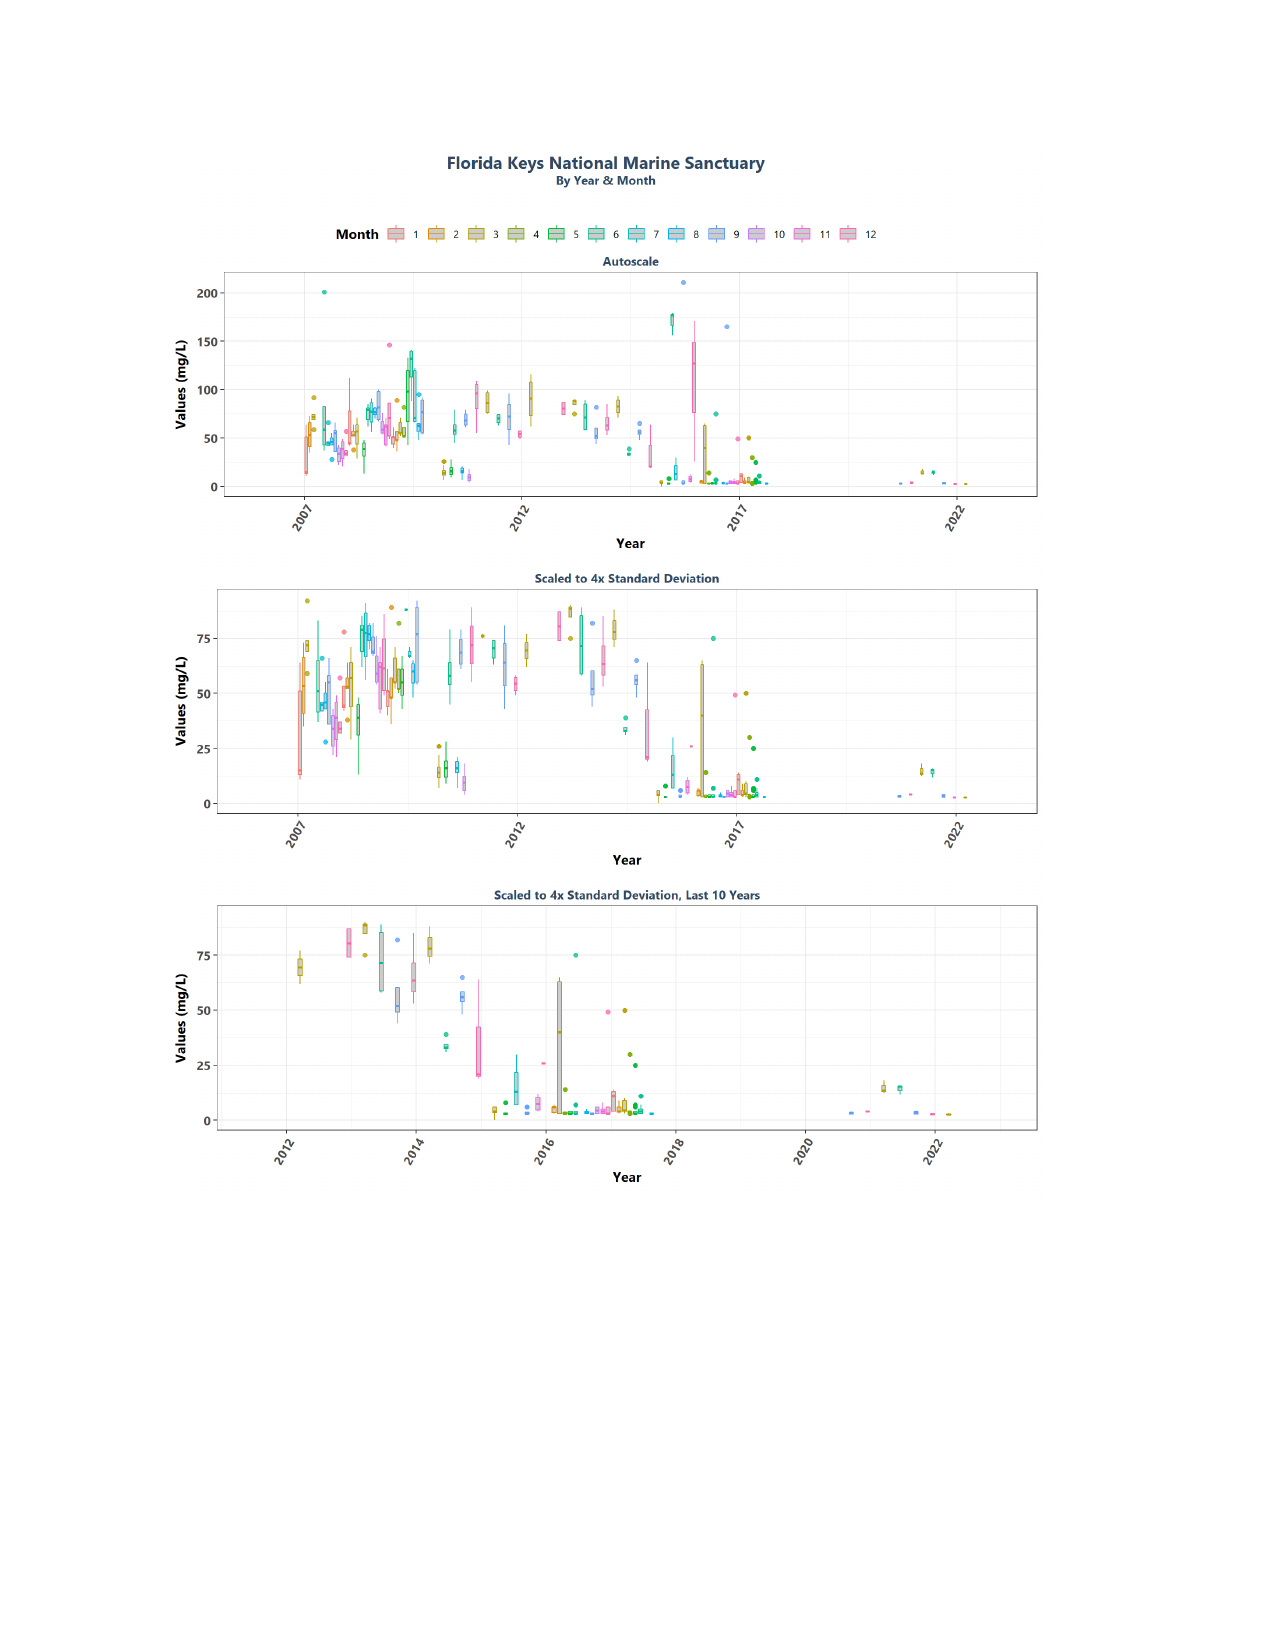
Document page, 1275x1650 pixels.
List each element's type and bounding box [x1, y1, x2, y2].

picture [168, 150, 1044, 1200]
